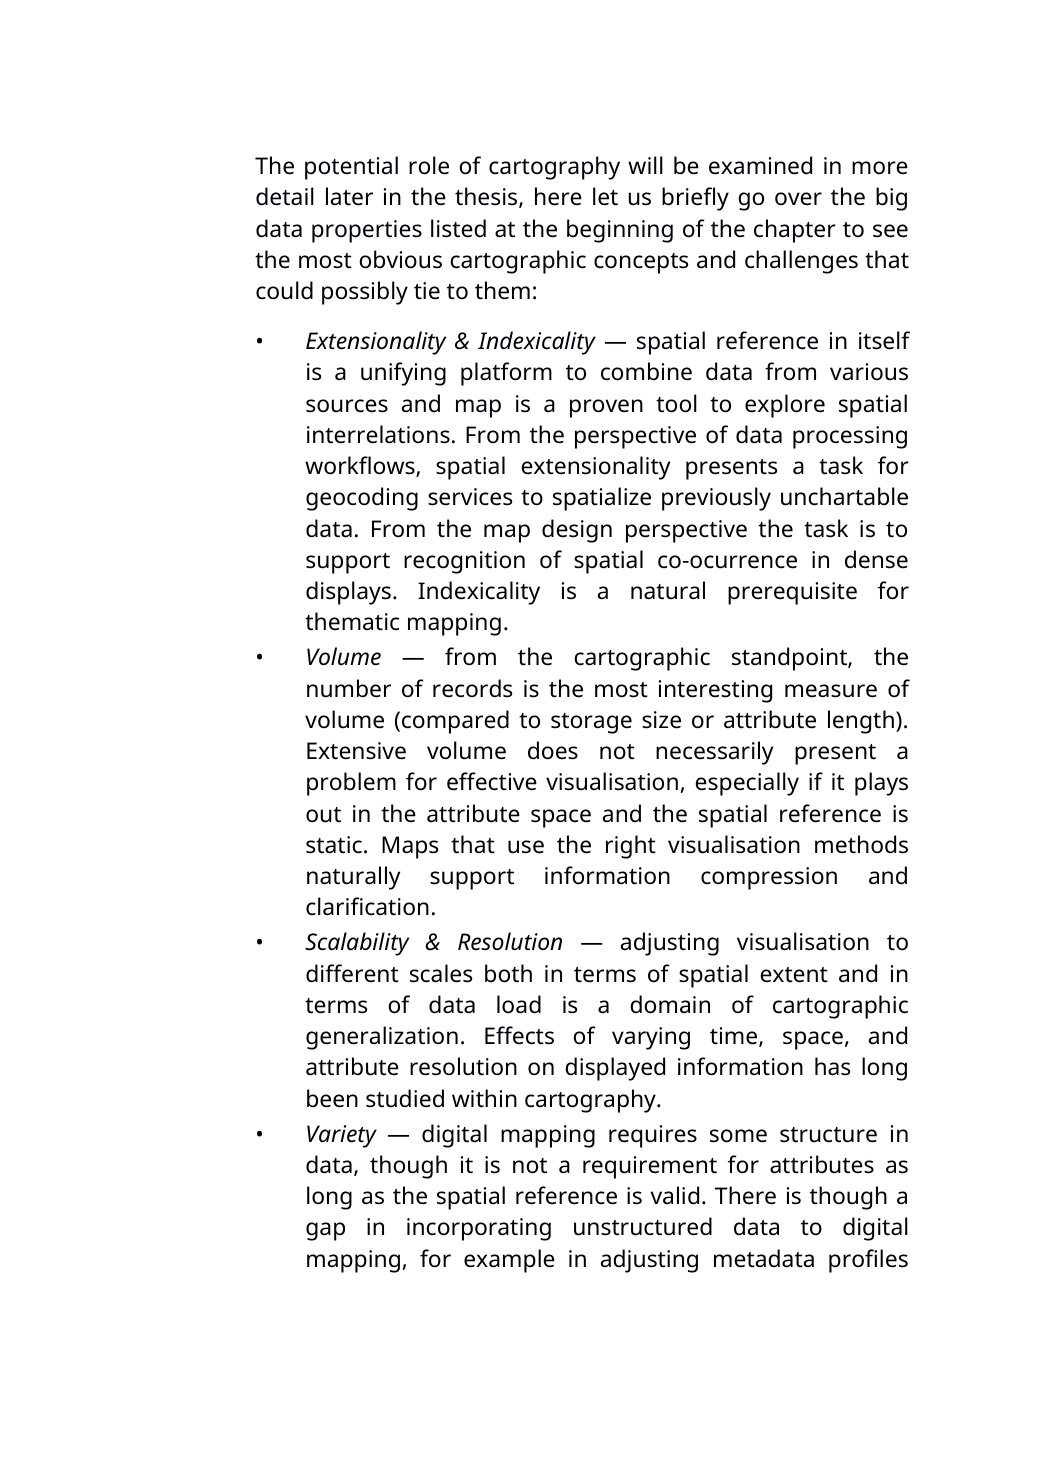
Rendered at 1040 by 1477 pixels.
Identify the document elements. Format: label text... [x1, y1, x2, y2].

text The potential role of cartography will be examined in more detail later in the thesis, here let us briefly go over the big data properties listed at the beginning of the chapter to see the most obvious cartographic concepts and challenges that could possibly tie to them: [255, 150, 910, 306]
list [255, 1117, 910, 1274]
list Extensionality & Indexicality — spatial reference in itself is a unifying platform to combine data from various sources and map is a proven tool to explore spatial interrelations. From the perspective of data processing workflows, spatial extensionality presents a task for geocoding services to spatialize previously unchartable data. From the map design perspective the task is to support recognition of spatial co-ocurrence in dense displays. Indexicality is a natural prerequisite for thematic mapping. [255, 325, 910, 637]
list Volume — from the cartographic standpoint, the number of records is the most interesting measure of volume (compared to storage size or attribute length). Extensive volume does not necessarily present a problem for effective visualisation, especially if it plays out in the attribute space and the spatial reference is static. Maps that use the right visualisation methods naturally support information compression and clarification. [255, 641, 910, 922]
list Scalability & Resolution — adjusting visualisation to different scales both in terms of spatial extent and in terms of data load is a domain of cartographic generalization. Effects of varying time, space, and attribute resolution on displayed information has long been studied within cartography. [255, 926, 910, 1114]
